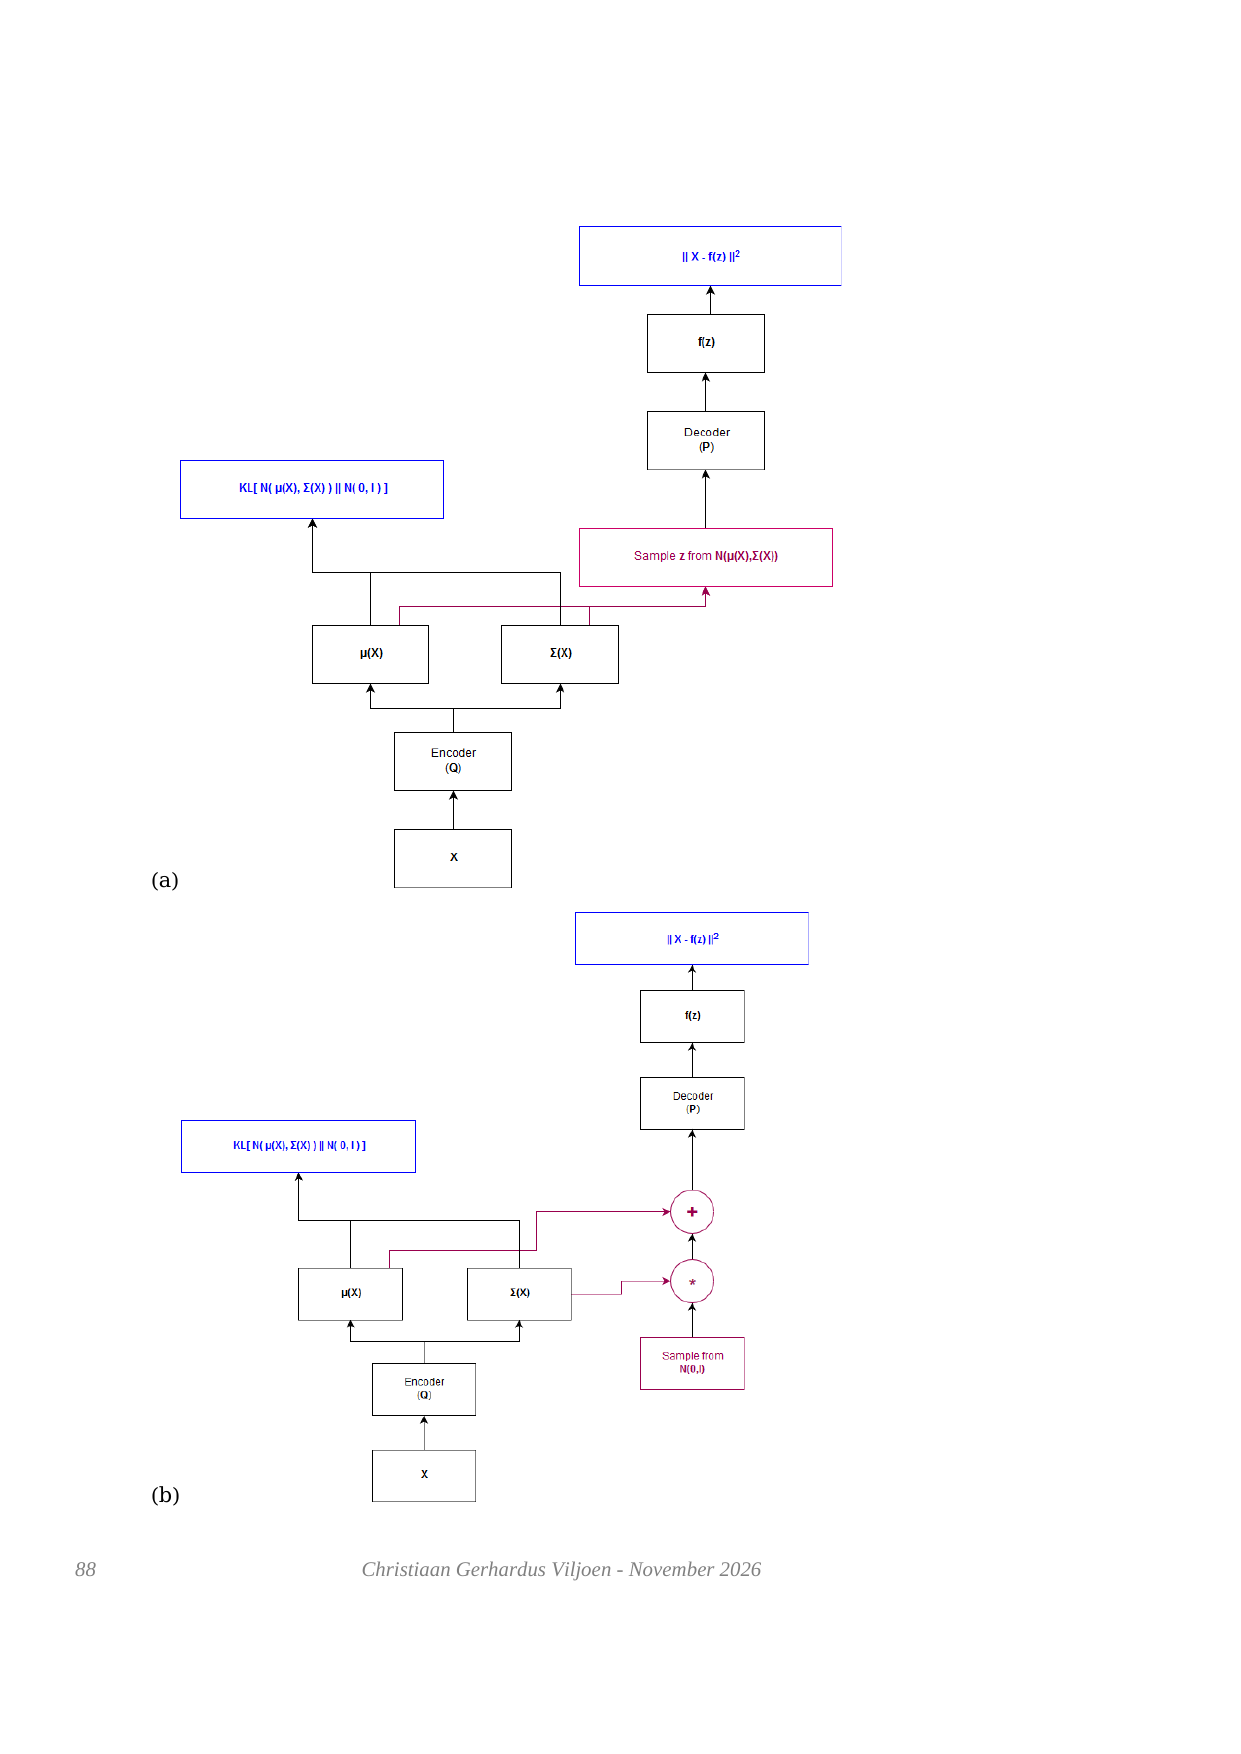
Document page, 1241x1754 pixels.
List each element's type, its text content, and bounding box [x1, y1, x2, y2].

picture [181, 912, 809, 1502]
picture [180, 226, 842, 888]
